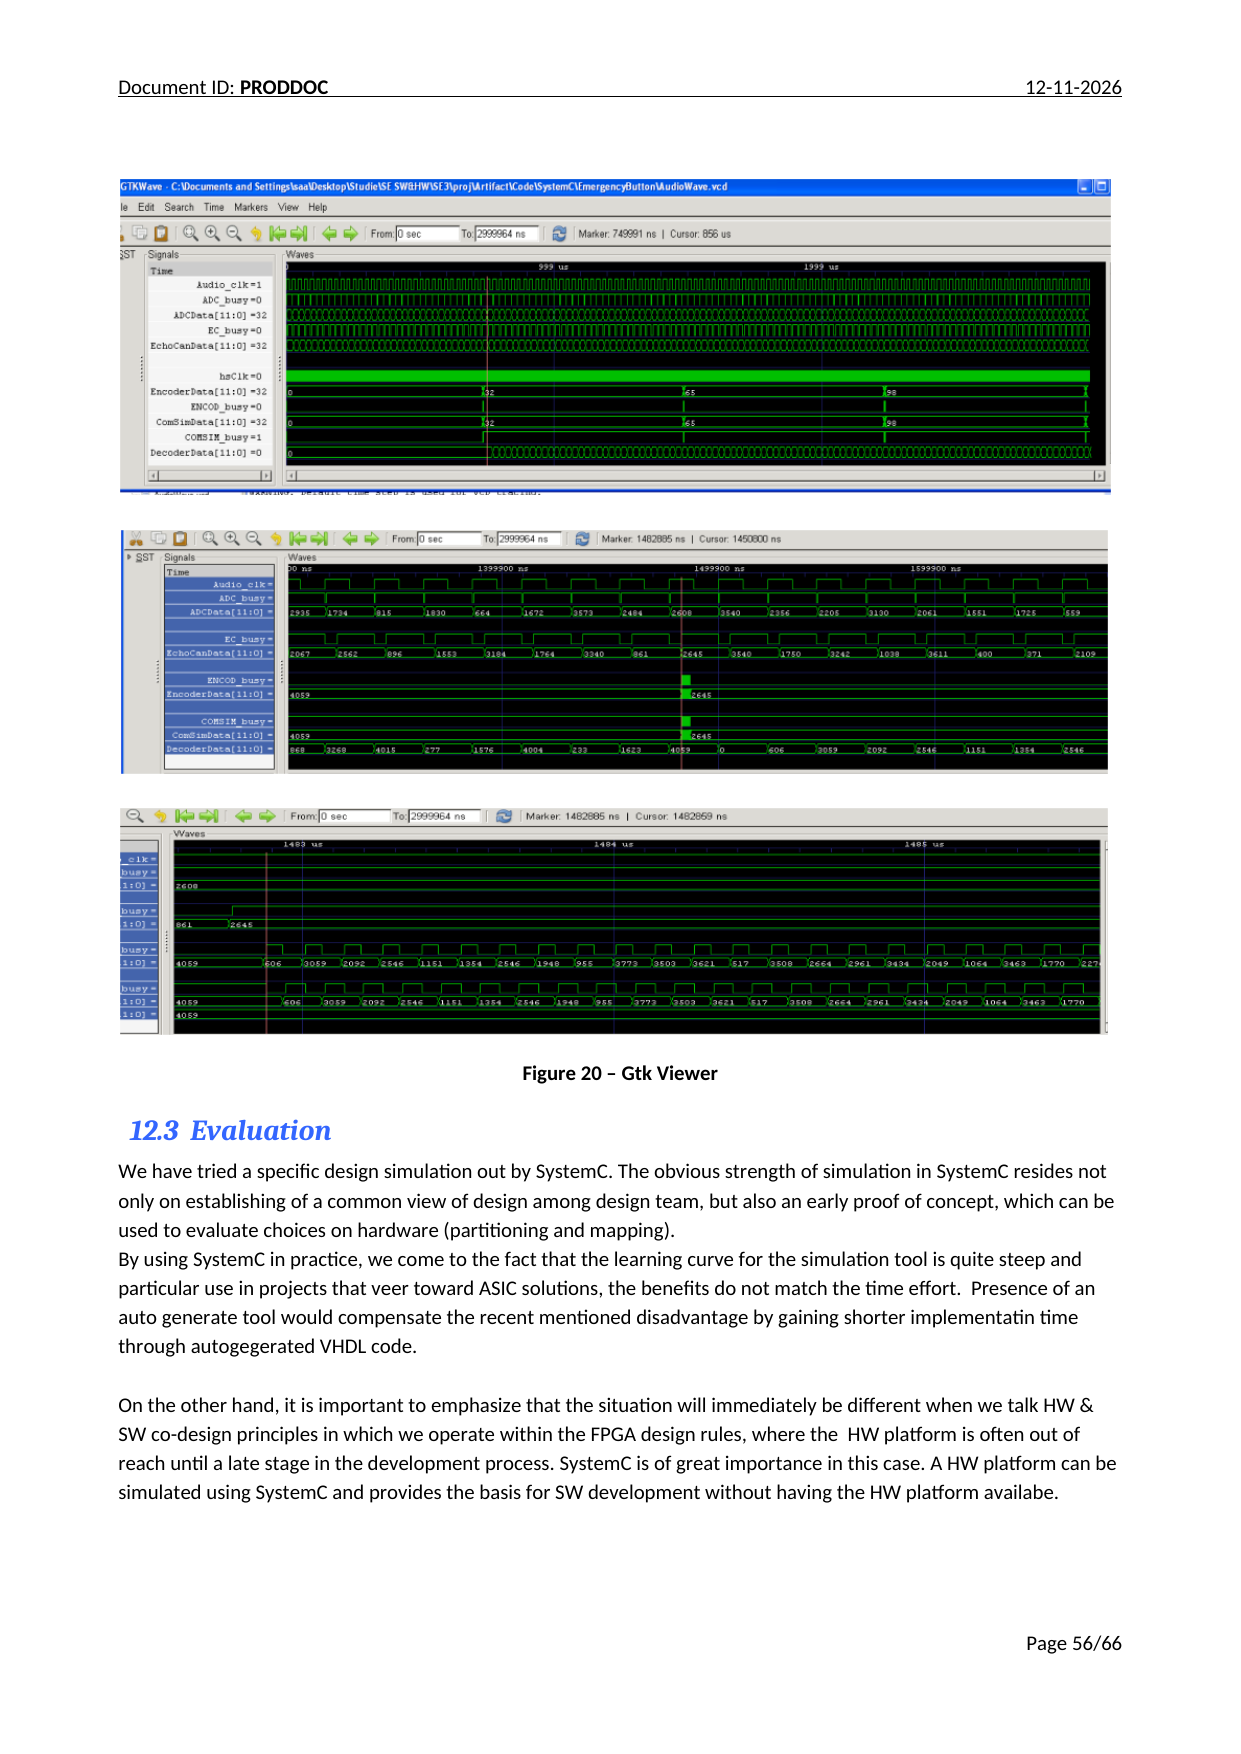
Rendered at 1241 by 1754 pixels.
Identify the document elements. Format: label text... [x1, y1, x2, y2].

subtitle Evaluation [130, 1114, 1122, 1147]
text Figure 19 – Gtk Viewer [118, 1060, 1122, 1085]
text By using SystemC in practice, we come to the fact that the learning curve for the simulation tool is quite steep and particular use in projects that veer toward ASIC solutions, the benefits do not match the time effort. Presence of an auto generate tool would compensate the recent mentioned disadvantage by gaining shorter implementatin time through autogegerated VHDL code. [118, 1246, 1122, 1359]
text On the other hand, it is important to emphasize that the situation will immediately be different when we talk HW & SW co-design principles in which we operate within the FPGA design rules, where the HW platform is often out of reach until a late stage in the development process. SystemC is of great importance in this case. A HW platform can be simulated using SystemC and provides the basis for SW development without having the HW platform availabe. [118, 1392, 1122, 1505]
text We have tried a specific design simulation out by SystemC. The obvious strength of simulation in SystemC resides not only on establishing of a common view of design among design team, but also an early proof of concept, which can be used to evaluate choices on hardware (partitioning and mapping). [118, 1159, 1122, 1242]
